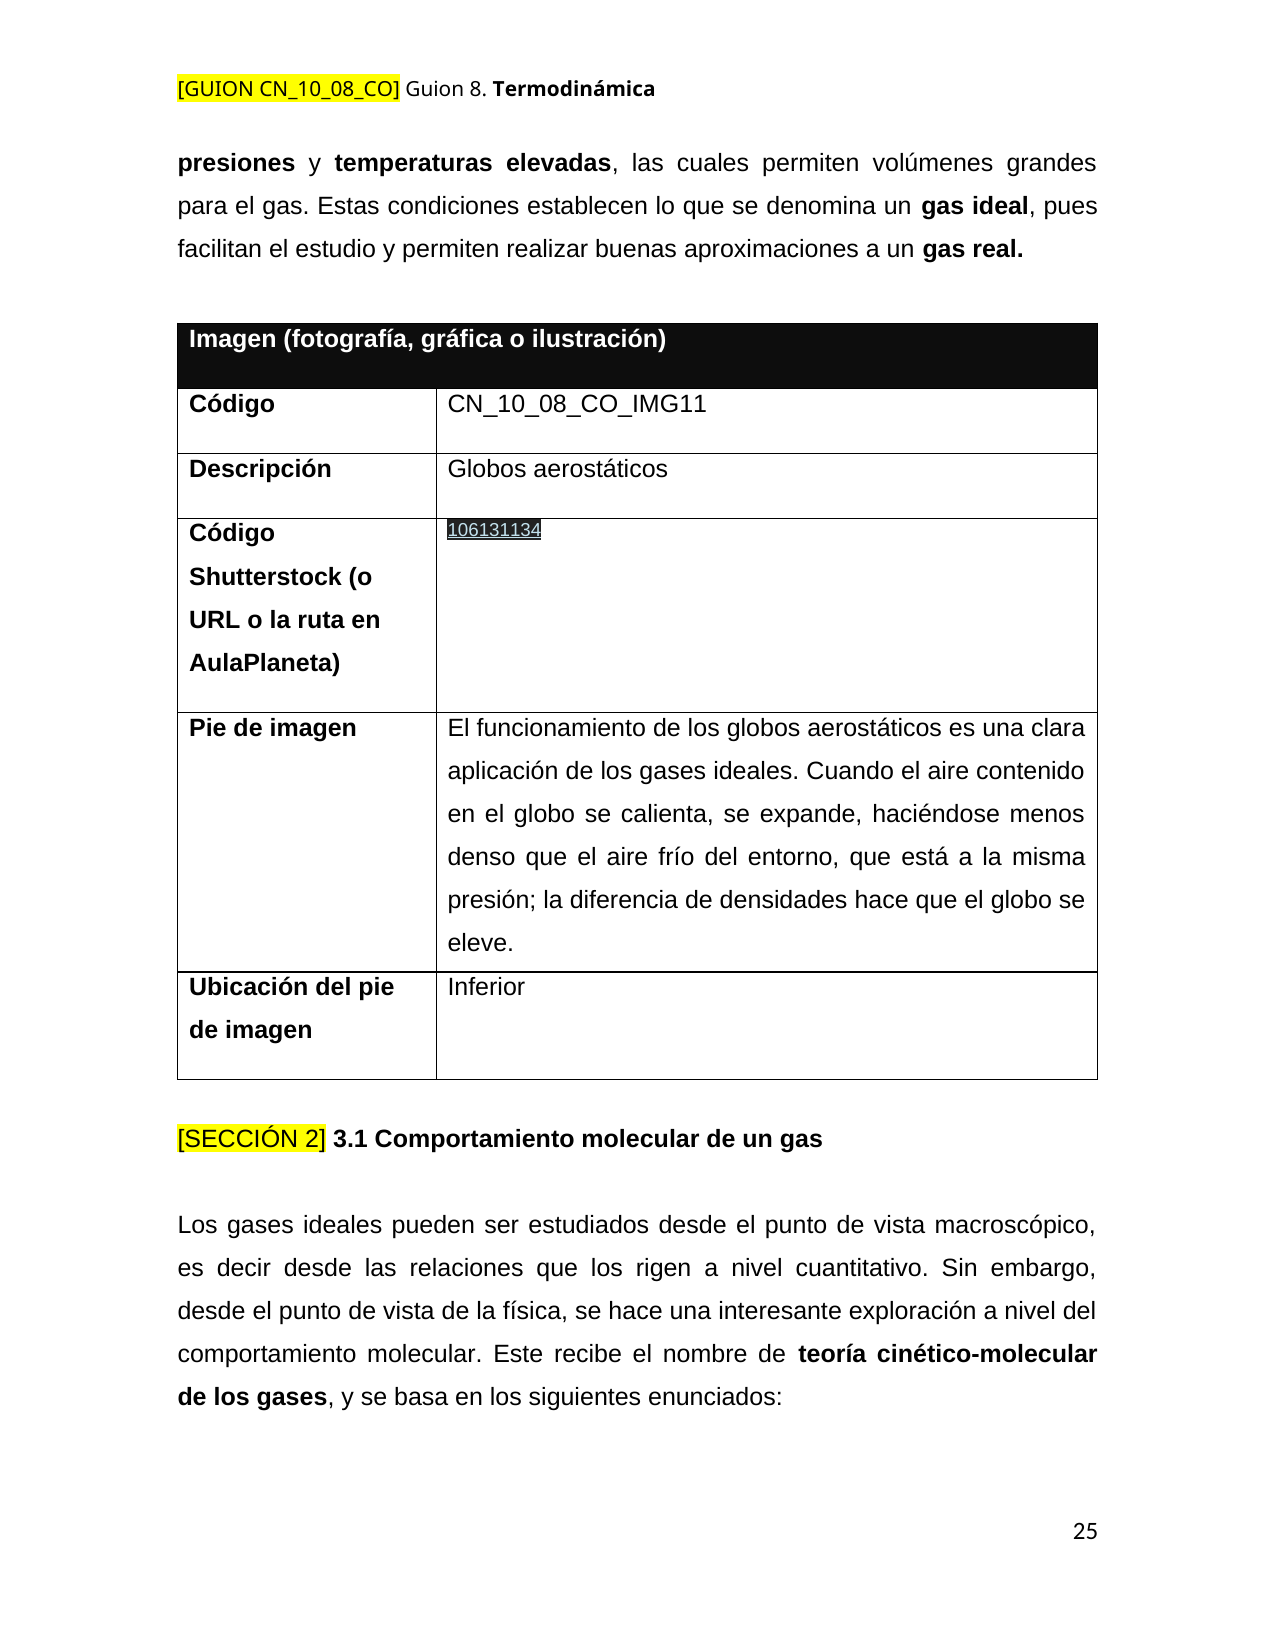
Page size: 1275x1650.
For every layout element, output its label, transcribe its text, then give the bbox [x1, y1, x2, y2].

text [SECCIÓN 2] 3.1 Comportamiento molecular de un gas [177, 1123, 1098, 1152]
text Los gases ideales pueden ser estudiados desde el punto de vista macroscópico, es decir desde las relaciones que los rigen a nivel cuantitativo. Sin embargo, desde el punto de vista de la física, se hace una interesante exploración a nivel del comportamiento molecular. Este recibe el nombre de teoría cinético-molecular de los gases, y se basa en los siguientes enunciados: [177, 1210, 1098, 1411]
table_header Imagen (fotografía, gráfica o ilustración) [178, 324, 1097, 388]
table_cell Código [178, 389, 436, 452]
table_cell Ubicación del pie de imagen [178, 973, 436, 1079]
table_cell Globos aerostáticos [437, 454, 1097, 517]
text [177, 148, 1098, 263]
table_cell CN_10_08_CO_IMG11 [437, 389, 1097, 452]
table_cell El funcionamiento de los globos aerostáticos es una clara aplicación de los gases ideales. Cuando el aire contenido en el globo se calienta, se expande, haciéndose menos denso que el aire frío del entorno, que está a la misma presión; la diferencia de densidades hace que el globo se eleve. [437, 713, 1097, 971]
table_cell Código Shutterstock (o URL o la ruta en AulaPlaneta) [178, 519, 436, 712]
table_cell Inferior [437, 973, 1097, 1079]
table_cell Pie de imagen [178, 713, 436, 971]
table_cell Descripción [178, 454, 436, 517]
table_cell 106131134 [437, 519, 1097, 712]
